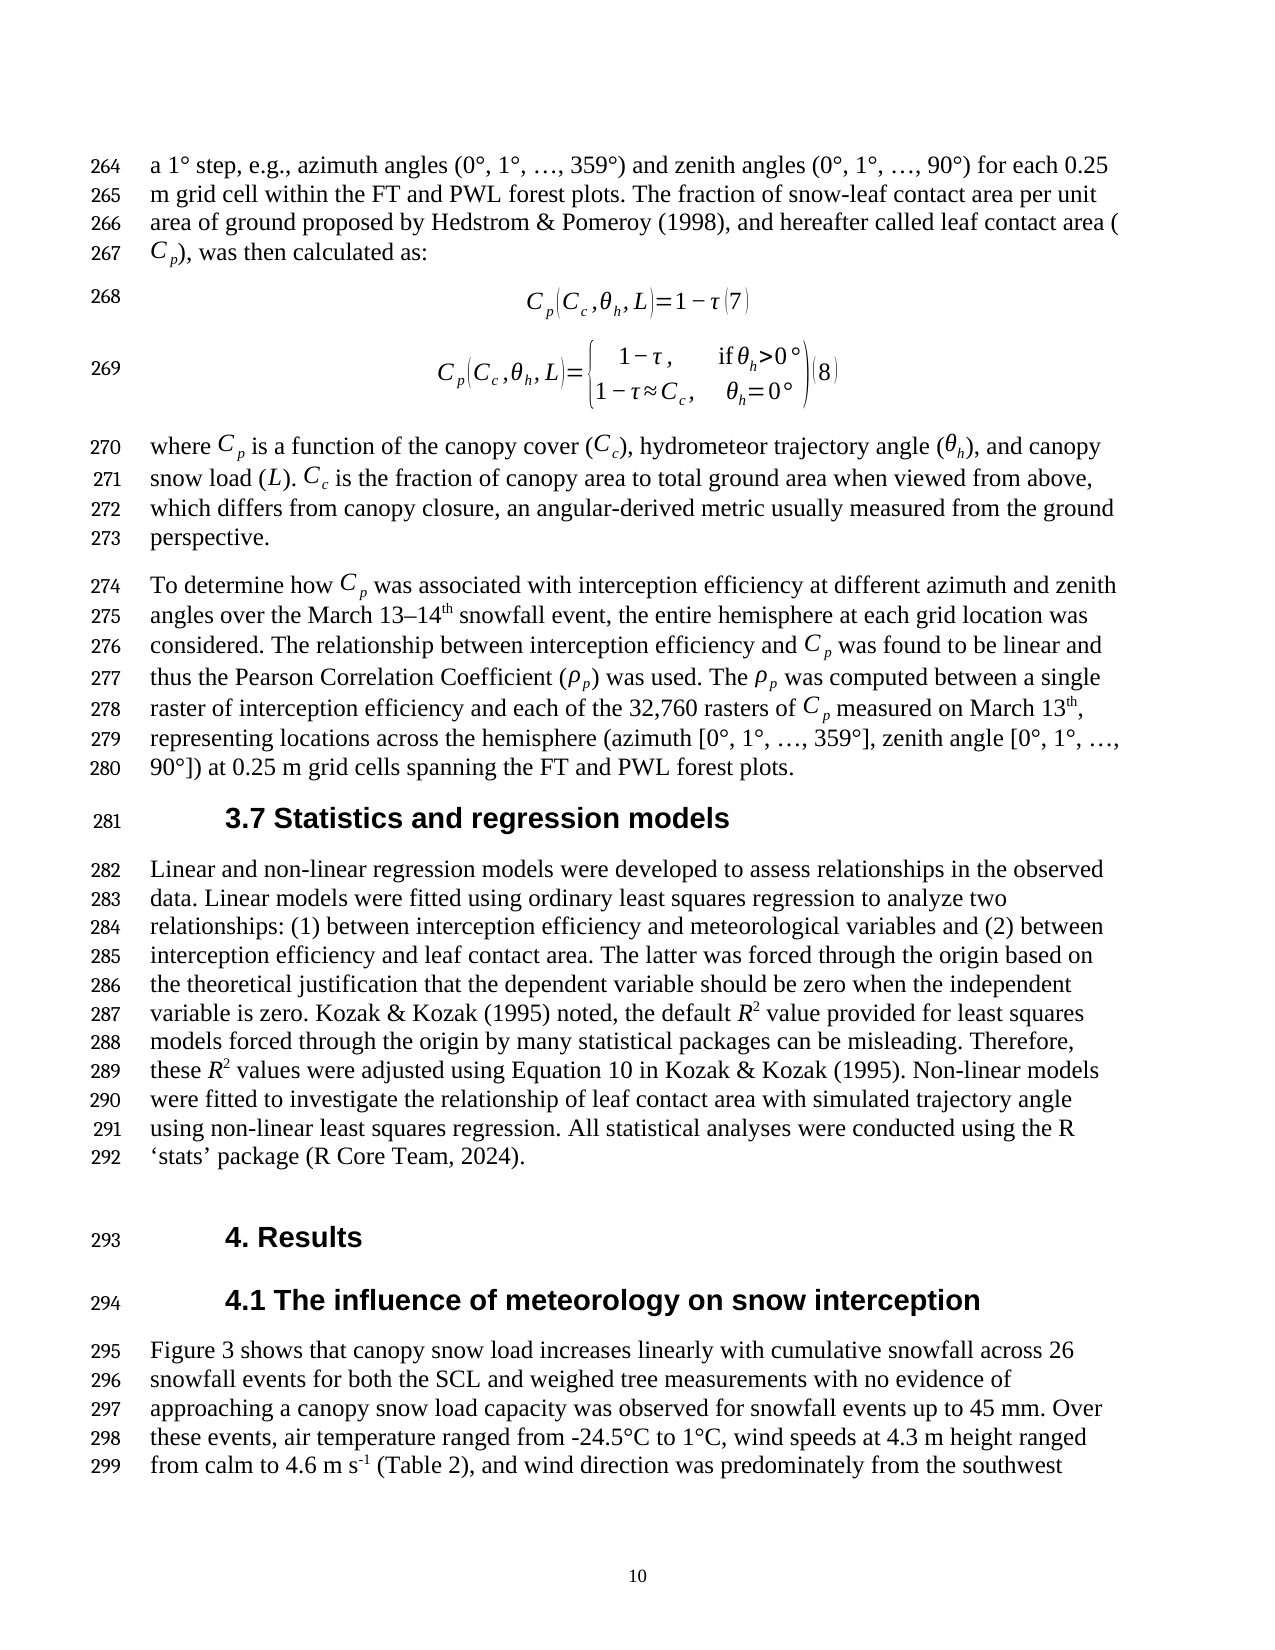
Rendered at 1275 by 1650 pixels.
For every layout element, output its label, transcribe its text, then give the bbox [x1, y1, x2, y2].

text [150, 150, 1125, 268]
subtitle 4.1 The influence of meteorology on snow interception [150, 1283, 1125, 1317]
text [150, 1336, 1125, 1479]
text To determine how was associated with interception efficiency at different azimuth and zenith angles over the March 13–14th snowfall event, the entire hemisphere at each grid location was considered. The relationship between interception efficiency and was found to be linear and thus the Pearson Correlation Coefficient () was used. The was computed between a single raster of interception efficiency and each of the 32,760 rasters of measured on March 13th, representing locations across the hemisphere (azimuth [0°, 1°, …, 359°], zenith angle [0°, 1°, …, 90°]) at 0.25 m grid cells spanning the FT and PWL forest plots. [150, 569, 1125, 781]
text where is a function of the canopy cover (), hydrometeor trajectory angle (), and canopy snow load (). is the fraction of canopy area to total ground area when viewed from above, which differs from canopy closure, an angular-derived metric usually measured from the ground perspective. [150, 430, 1125, 550]
subtitle 3.7 Statistics and regression models [150, 802, 1125, 835]
subtitle 4. Results [150, 1220, 1125, 1254]
text Linear and non-linear regression models were developed to assess relationships in the observed data. Linear models were fitted using ordinary least squares regression to analyze two relationships: (1) between interception efficiency and meteorological variables and (2) between interception efficiency and leaf contact area. The latter was forced through the origin based on the theoretical justification that the dependent variable should be zero when the independent variable is zero. Kozak & Kozak (1995) noted, the default R2 value provided for least squares models forced through the origin by many statistical packages can be misleading. Therefore, these R2 values were adjusted using Equation 10 in Kozak & Kozak (1995). Non-linear models were fitted to investigate the relationship of leaf contact area with simulated trajectory angle using non-linear least squares regression. All statistical analyses were conducted using the R ‘stats’ package (R Core Team, 2024). [150, 854, 1125, 1170]
